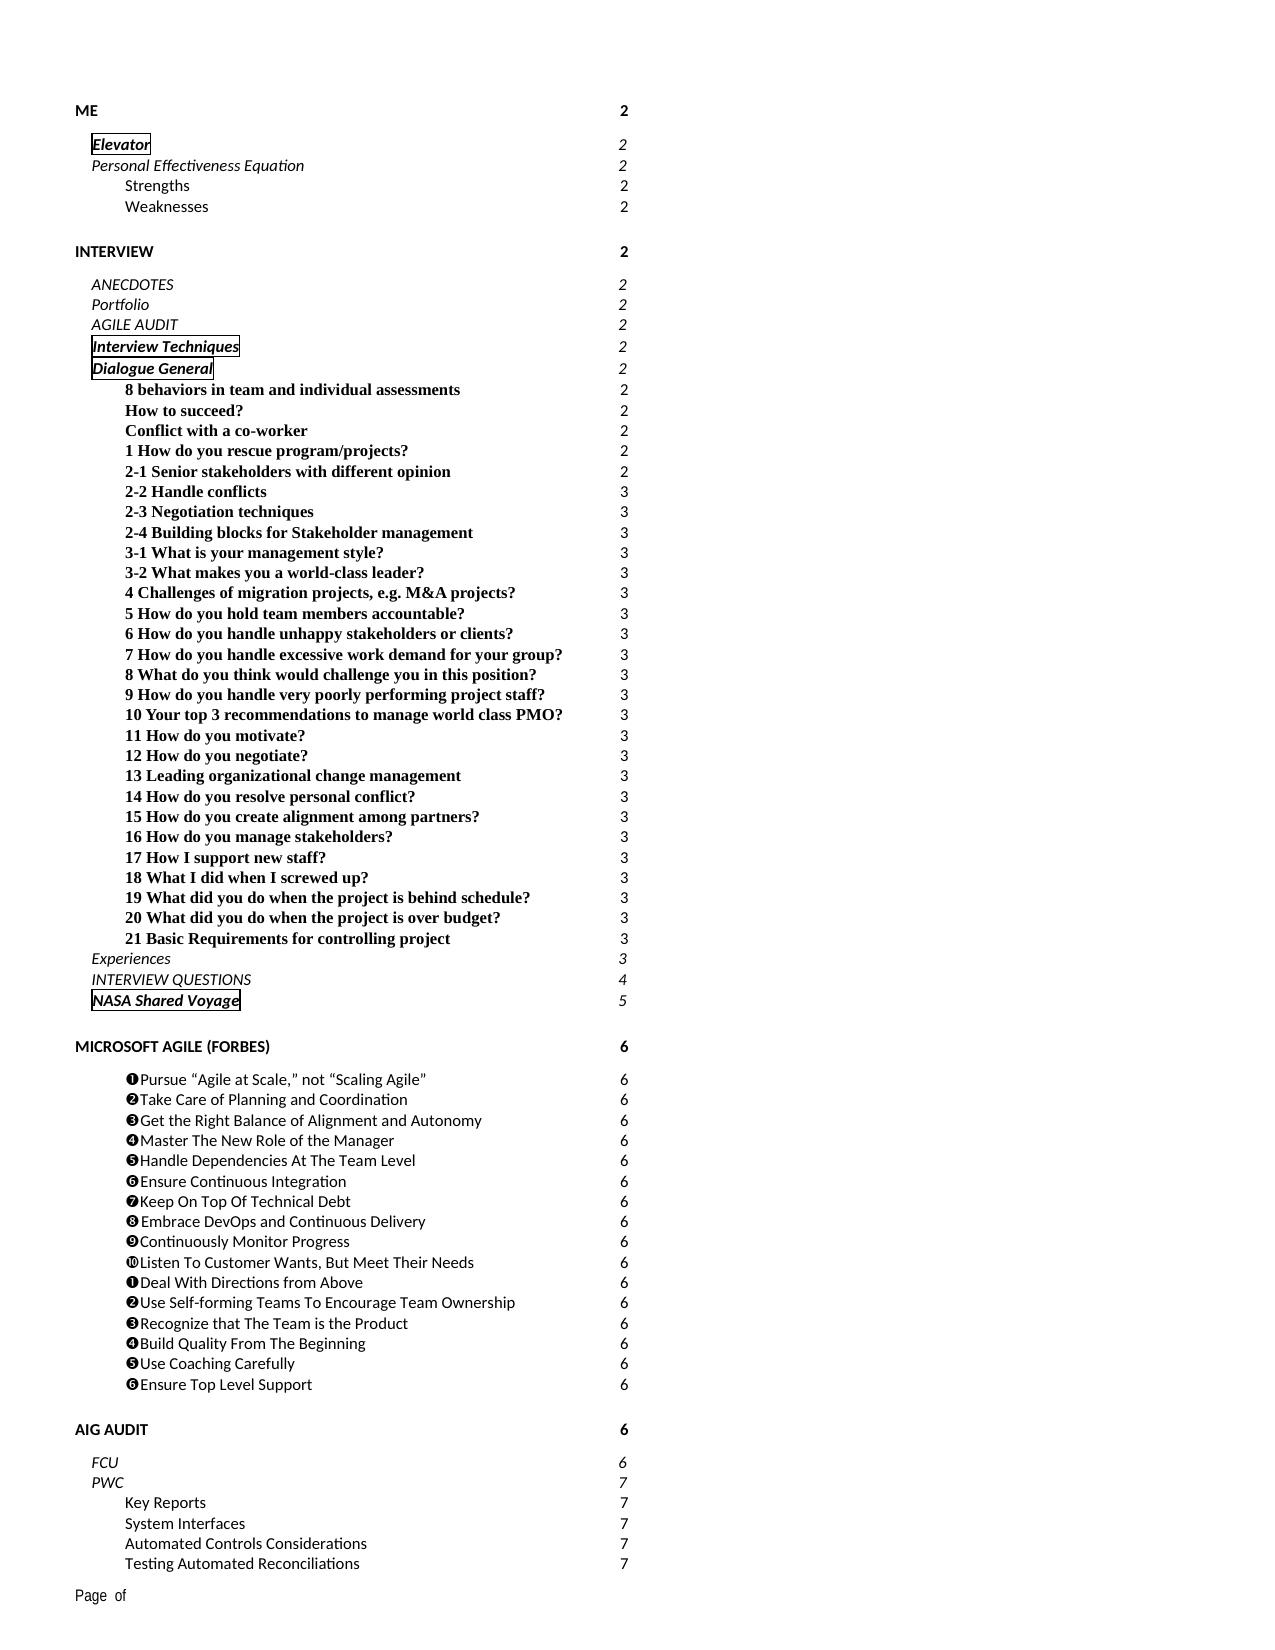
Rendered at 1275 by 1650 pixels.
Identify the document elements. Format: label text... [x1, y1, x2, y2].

text 12 How do you negotiate? 3 [125, 745, 1213, 766]
text Conflict with a co-worker 2 [125, 420, 1213, 441]
text ANECDOTES 2 [91, 274, 1213, 294]
text 8 behaviors in team and individual assessments 2 [125, 380, 1213, 400]
text NASA Shared Voyage 5 [93, 990, 239, 1010]
text 17 How I support new staff? 3 [125, 847, 1213, 867]
text ME 2 [75, 100, 1213, 120]
text How to succeed? 2 [125, 400, 1213, 420]
text Testing Automated Reconciliations 7 [125, 1554, 1213, 1574]
text Deal With Directions from Above 6 [125, 1272, 1213, 1293]
text Automated Controls Considerations 7 [125, 1533, 1213, 1554]
text Take Care of Planning and Coordination 6 [125, 1089, 1213, 1110]
text INTERVIEW QUESTIONS 4 [91, 969, 1213, 989]
text 7 How do you handle excessive work demand for your group? 3 [125, 644, 1213, 664]
text Dialogue General 2 [214, 357, 1213, 380]
text 21 Basic Requirements for controlling project 3 [125, 928, 1213, 948]
text 11 How do you motivate? 3 [125, 725, 1213, 745]
text 2-1 Senior stakeholders with different opinion 2 [125, 461, 1213, 481]
text Build Quality From The Beginning 6 [125, 1333, 1213, 1354]
text Dialogue General 2 [93, 358, 213, 379]
text 15 How do you create alignment among partners? 3 [125, 806, 1213, 827]
text 19 What did you do when the project is behind schedule? 3 [125, 887, 1213, 908]
text Personal Effectiveness Equation 2 [91, 155, 1213, 176]
text 5 How do you hold team members accountable? 3 [125, 603, 1213, 623]
text Elevator 2 [93, 134, 150, 154]
text 10 Your top 3 recommendations to manage world class PMO? 3 [125, 705, 1213, 725]
text AIG AUDIT 6 [75, 1419, 1213, 1439]
text 16 How do you manage stakeholders? 3 [125, 827, 1213, 847]
text Master The New Role of the Manager 6 [125, 1130, 1213, 1151]
text 9 How do you handle very poorly performing project staff? 3 [125, 684, 1213, 705]
text 3-1 What is your management style? 3 [125, 542, 1213, 562]
text Recognize that The Team is the Product 6 [125, 1313, 1213, 1333]
text 3-2 What makes you a world-class leader? 3 [125, 562, 1213, 583]
text 2-4 Building blocks for Stakeholder management 3 [125, 522, 1213, 542]
text PWC 7 [91, 1472, 1213, 1493]
text NASA Shared Voyage 5 [241, 989, 1213, 1011]
text 2-2 Handle conflicts 3 [125, 481, 1213, 502]
text Use Coaching Carefully 6 [125, 1354, 1213, 1374]
text 4 Challenges of migration projects, e.g. M&A projects? 3 [125, 583, 1213, 603]
text Embrace DevOps and Continuous Delivery 6 [125, 1211, 1213, 1232]
text MICROSOFT AGILE (FORBES) 6 [75, 1036, 1213, 1057]
text Elevator 2 [151, 133, 1213, 155]
text 13 Leading organizational change management 3 [125, 766, 1213, 786]
text Use Self-forming Teams To Encourage Team Ownership 6 [125, 1293, 1213, 1313]
text Experiences 3 [91, 948, 1213, 969]
text Interview Techniques 2 [93, 336, 239, 356]
text Portfolio 2 [91, 294, 1213, 314]
text FCU 6 [91, 1452, 1213, 1472]
text Get the Right Balance of Alignment and Autonomy 6 [125, 1110, 1213, 1130]
text Weaknesses 2 [125, 196, 1213, 216]
text 14 How do you resolve personal conflict? 3 [125, 786, 1213, 806]
text 6 How do you handle unhappy stakeholders or clients? 3 [125, 623, 1213, 644]
text AGILE AUDIT 2 [91, 314, 1213, 335]
text Keep On Top Of Technical Debt 6 [125, 1191, 1213, 1211]
text System Interfaces 7 [125, 1513, 1213, 1533]
text Pursue “Agile at Scale,” not “Scaling Agile” 6 [125, 1069, 1213, 1089]
text Ensure Top Level Support 6 [125, 1374, 1213, 1394]
text Ensure Continuous Integration 6 [125, 1171, 1213, 1191]
text Listen To Customer Wants, But Meet Their Needs 6 [125, 1252, 1213, 1272]
text Key Reports 7 [125, 1493, 1213, 1513]
text Continuously Monitor Progress 6 [125, 1232, 1213, 1252]
text 18 What I did when I screwed up? 3 [125, 867, 1213, 887]
text 8 What do you think would challenge you in this position? 3 [125, 664, 1213, 684]
text Strengths 2 [125, 176, 1213, 196]
text Handle Dependencies At The Team Level 6 [125, 1151, 1213, 1171]
text 1 How do you rescue program/projects? 2 [125, 441, 1213, 461]
text 20 What did you do when the project is over budget? 3 [125, 908, 1213, 928]
text Interview Techniques 2 [240, 335, 1213, 357]
text INTERVIEW 2 [75, 241, 1213, 261]
text 2-3 Negotiation techniques 3 [125, 502, 1213, 522]
